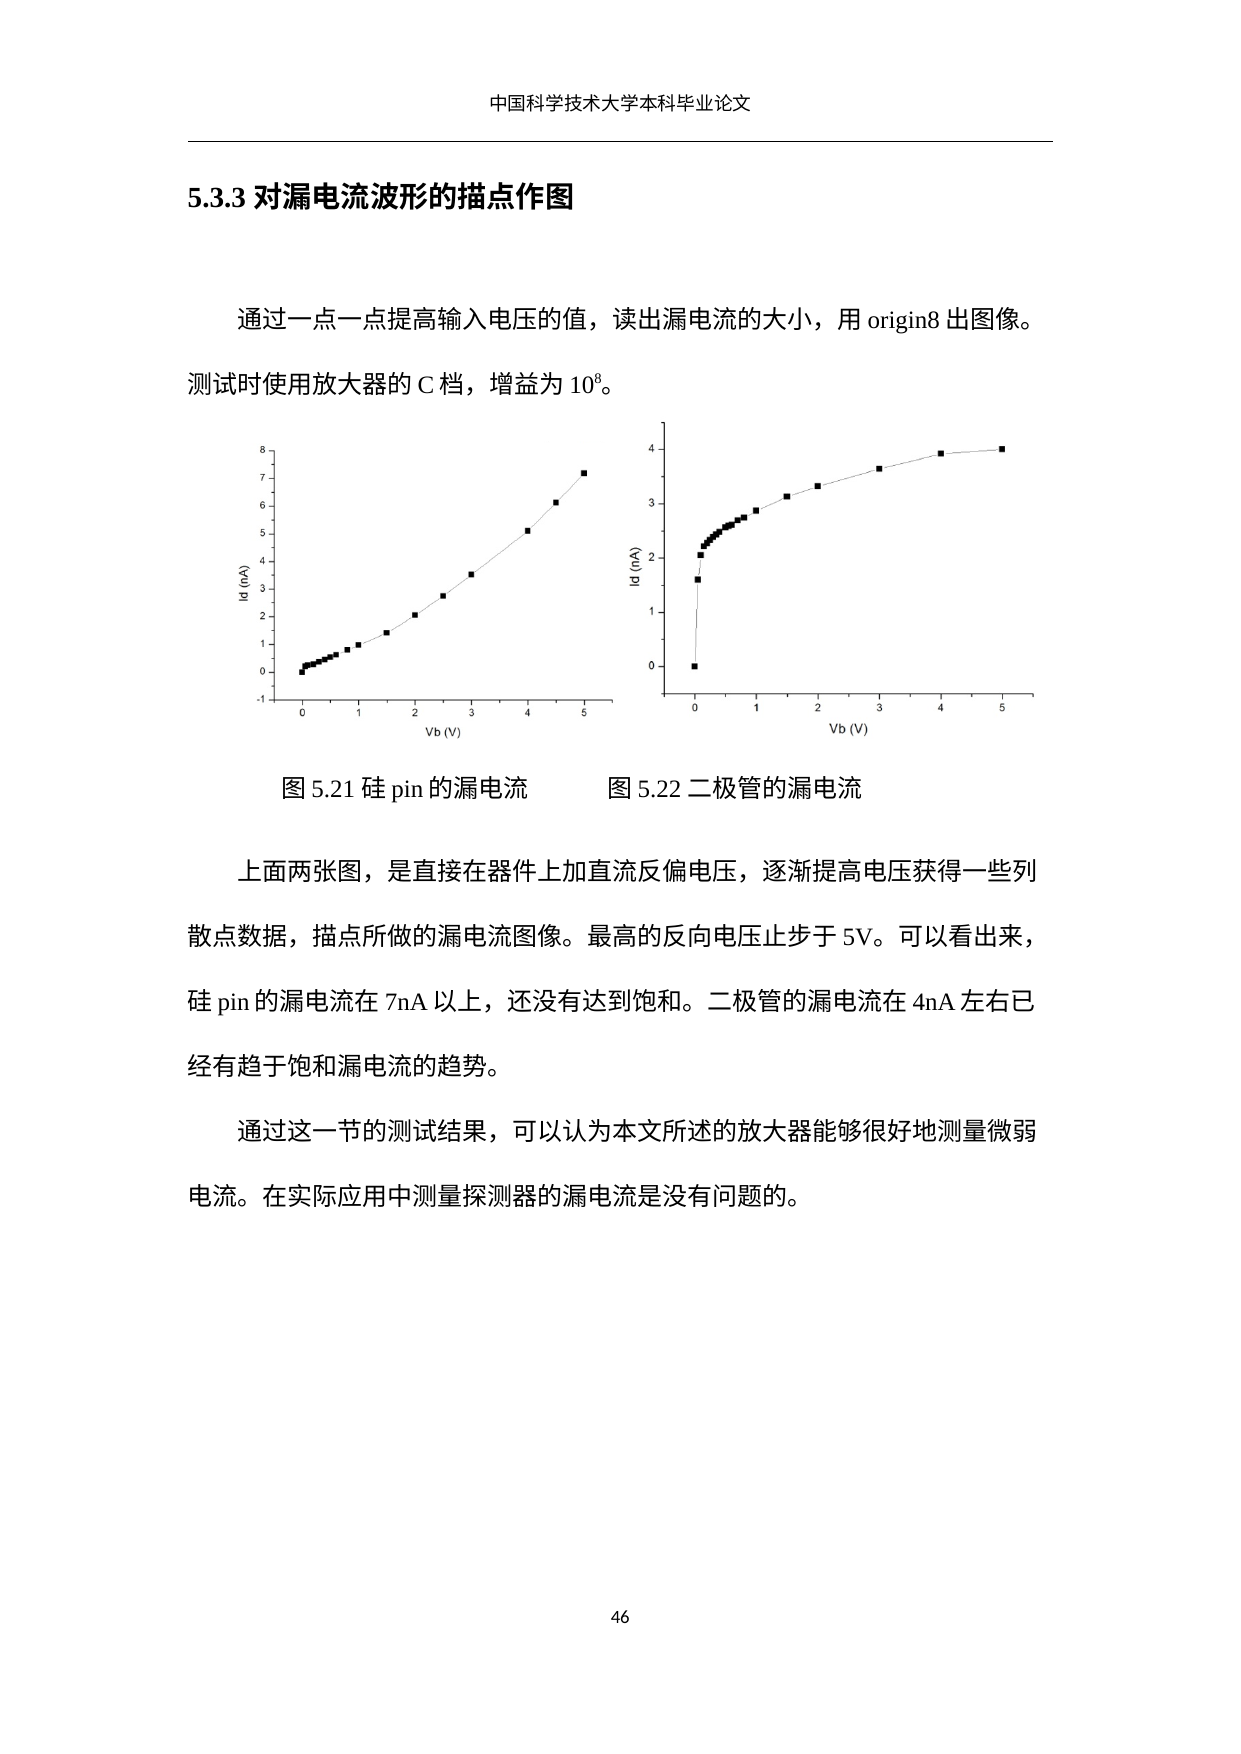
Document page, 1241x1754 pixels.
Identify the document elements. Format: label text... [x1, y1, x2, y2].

text 上面两张图，是直接在器件上加直流反偏电压，逐渐提高电压获得一些列散点数据，描点所做的漏电流图像。最高的反向电压止步于5V。可以看出来，硅pin的漏电流在7nA以上，还没有达到饱和。二极管的漏电流在4nA左右已经有趋于饱和漏电流的趋势。 [187, 837, 1053, 1097]
picture [623, 415, 1038, 739]
text 通过这一节的测试结果，可以认为本文所述的放大器能够很好地测量微弱电流。在实际应用中测量探测器的漏电流是没有问题的。 [187, 1097, 1053, 1227]
text 通过一点一点提高输入电压的值，读出漏电流的大小，用origin8出图像。测试时使用放大器的C档，增益为108。 [187, 285, 1053, 415]
picture [237, 441, 618, 739]
text 图5.21 硅pin的漏电流 图 5.22 二极管的漏电流 [187, 754, 1053, 819]
subtitle 5.3.3 对漏电流波形的描点作图 [187, 162, 1053, 227]
